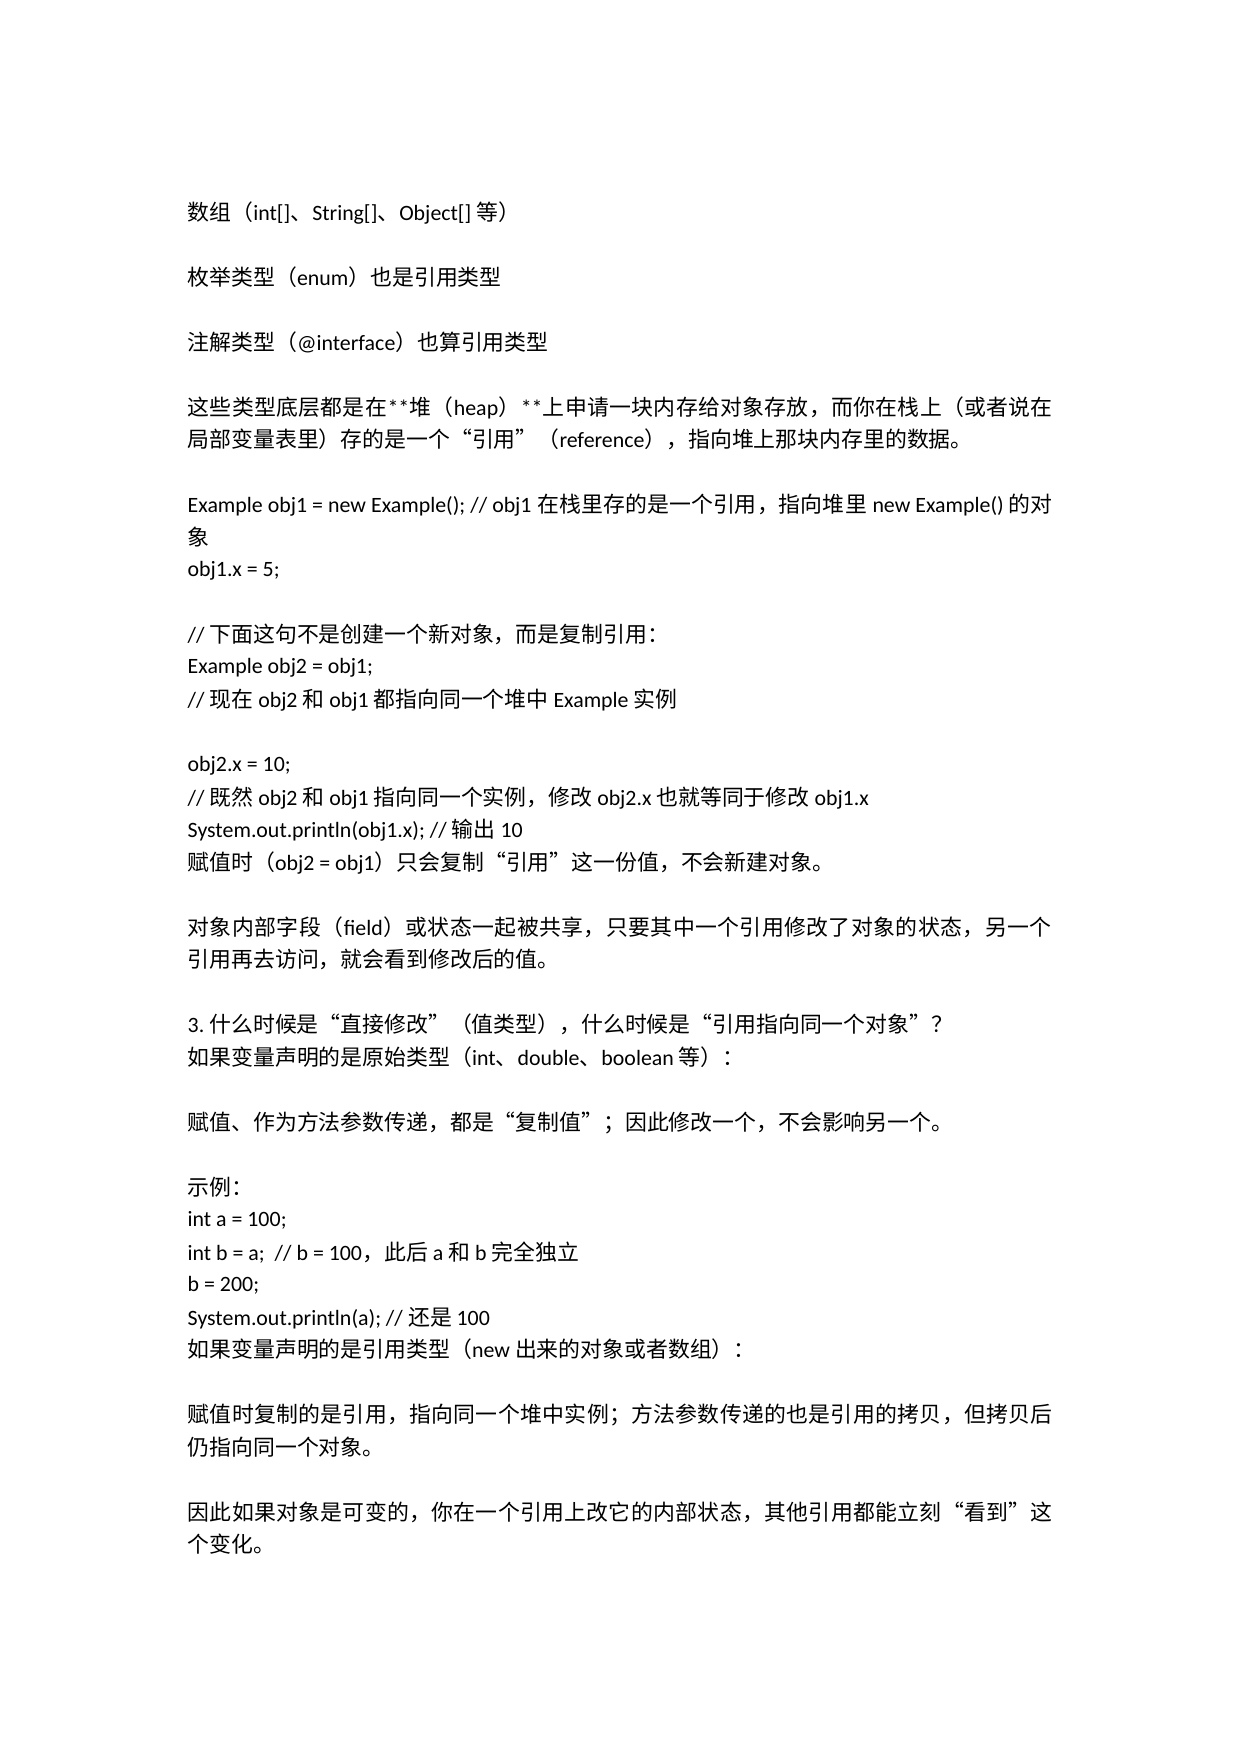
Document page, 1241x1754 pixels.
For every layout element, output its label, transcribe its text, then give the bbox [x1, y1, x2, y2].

text System.out.println(obj1.x); // 输出 10 [187, 812, 1053, 844]
text Example obj2 = obj1; [187, 649, 1053, 682]
text 赋值时复制的是引用，指向同一个堆中实例；方法参数传递的也是引用的拷贝，但拷贝后仍指向同一个对象。 [187, 1397, 1053, 1462]
text 对象内部字段（field）或状态一起被共享，只要其中一个引用修改了对象的状态，另一个引用再去访问，就会看到修改后的值。 [187, 909, 1053, 974]
text obj1.x = 5; [187, 552, 1053, 584]
text 注解类型（@interface）也算引用类型 [187, 324, 1053, 357]
text 如果变量声明的是原始类型（int、double、boolean 等）： [187, 1039, 1053, 1072]
text int a = 100; [187, 1202, 1053, 1234]
text 因此如果对象是可变的，你在一个引用上改它的内部状态，其他引用都能立刻“看到”这个变化。 [187, 1494, 1053, 1559]
text 枚举类型（enum）也是引用类型 [187, 259, 1053, 292]
text obj2.x = 10; [187, 747, 1053, 779]
text // 现在 obj2 和 obj1 都指向同一个堆中 Example 实例 [187, 682, 1053, 714]
text 如果变量声明的是引用类型（new 出来的对象或者数组）： [187, 1332, 1053, 1364]
text System.out.println(a); // 还是 100 [187, 1299, 1053, 1332]
text Example obj1 = new Example(); // obj1 在栈里存的是一个引用，指向堆里 new Example() 的对象 [187, 487, 1053, 552]
text 这些类型底层都是在**堆（heap）**上申请一块内存给对象存放，而你在栈上（或者说在局部变量表里）存的是一个“引用”（reference），指向堆上那块内存里的数据。 [187, 389, 1053, 454]
text 赋值时（obj2 = obj1）只会复制“引用”这一份值，不会新建对象。 [187, 844, 1053, 877]
text // 既然 obj2 和 obj1 指向同一个实例，修改 obj2.x 也就等同于修改 obj1.x [187, 779, 1053, 812]
text 示例： [187, 1169, 1053, 1202]
text 数组（int[]、String[]、Object[] 等） [187, 194, 1053, 227]
text b = 200; [187, 1267, 1053, 1299]
text // 下面这句不是创建一个新对象，而是复制引用： [187, 617, 1053, 649]
text 赋值、作为方法参数传递，都是“复制值”；因此修改一个，不会影响另一个。 [187, 1104, 1053, 1137]
text 3. 什么时候是“直接修改”（值类型），什么时候是“引用指向同一个对象”？ [187, 1007, 1053, 1039]
text int b = a; // b = 100，此后 a 和 b 完全独立 [187, 1234, 1053, 1267]
